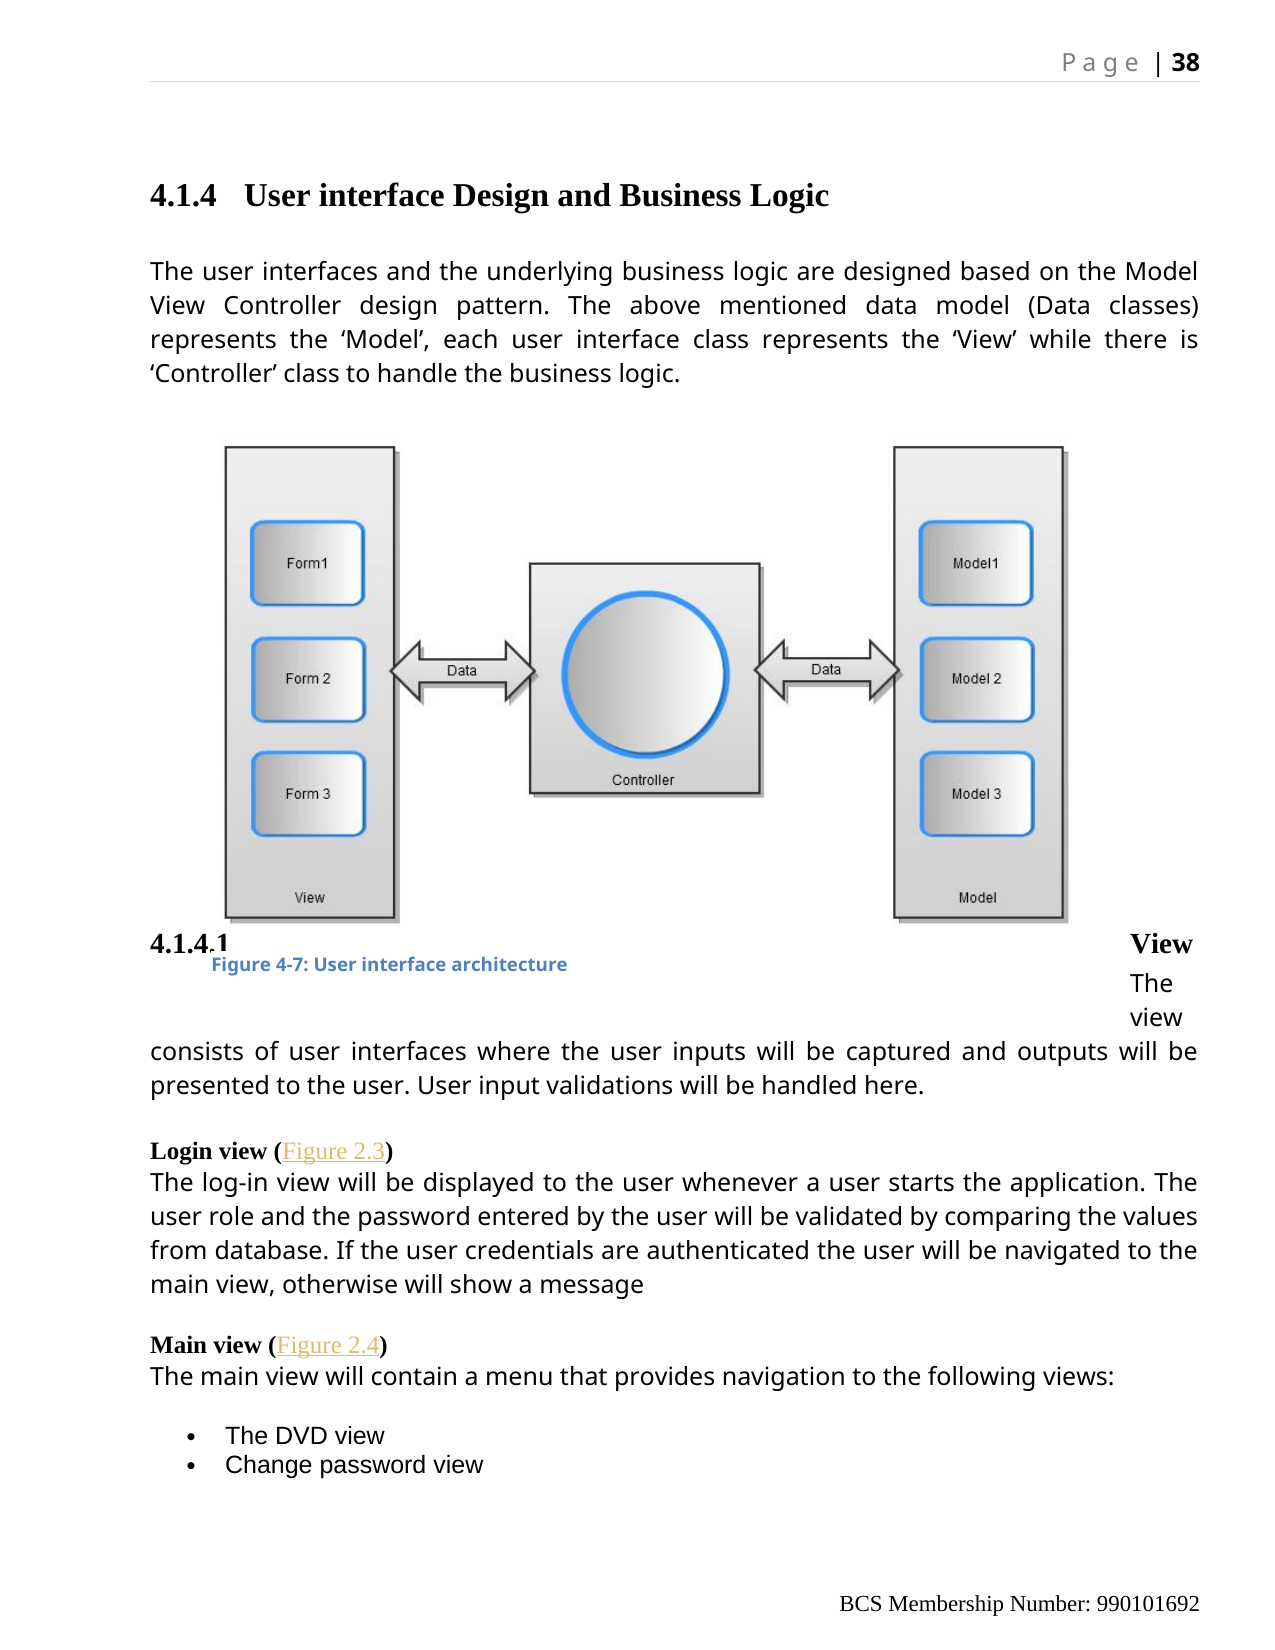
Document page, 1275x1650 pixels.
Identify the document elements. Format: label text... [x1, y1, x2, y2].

list The DVD view [187, 1421, 1200, 1450]
picture [211, 431, 1086, 928]
text Login view (Figure 2.3) [150, 1136, 1200, 1165]
subtitle User interface Design and Business Logic [150, 175, 1200, 213]
text Main view (Figure 2.4) [150, 1330, 1200, 1358]
subtitle View [150, 926, 1200, 959]
text The view consists of user interfaces where the user inputs will be captured and outputs will be presented to the user. User input validations will be handled here. [150, 966, 1200, 1102]
text The main view will contain a menu that provides navigation to the following views: [150, 1358, 1200, 1392]
text The user interfaces and the underlying business logic are designed based on the Model View Controller design pattern. The above mentioned data model (Data classes) represents the ‘Model’, each user interface class represents the ‘View’ while there is ‘Controller’ class to handle the business logic. [150, 254, 1200, 390]
list Change password view [187, 1450, 1200, 1479]
text The log-in view will be displayed to the user whenever a user starts the application. The user role and the password entered by the user will be validated by comparing the values from database. If the user credentials are authenticated the user will be navigated to the main view, otherwise will show a message [150, 1165, 1200, 1301]
